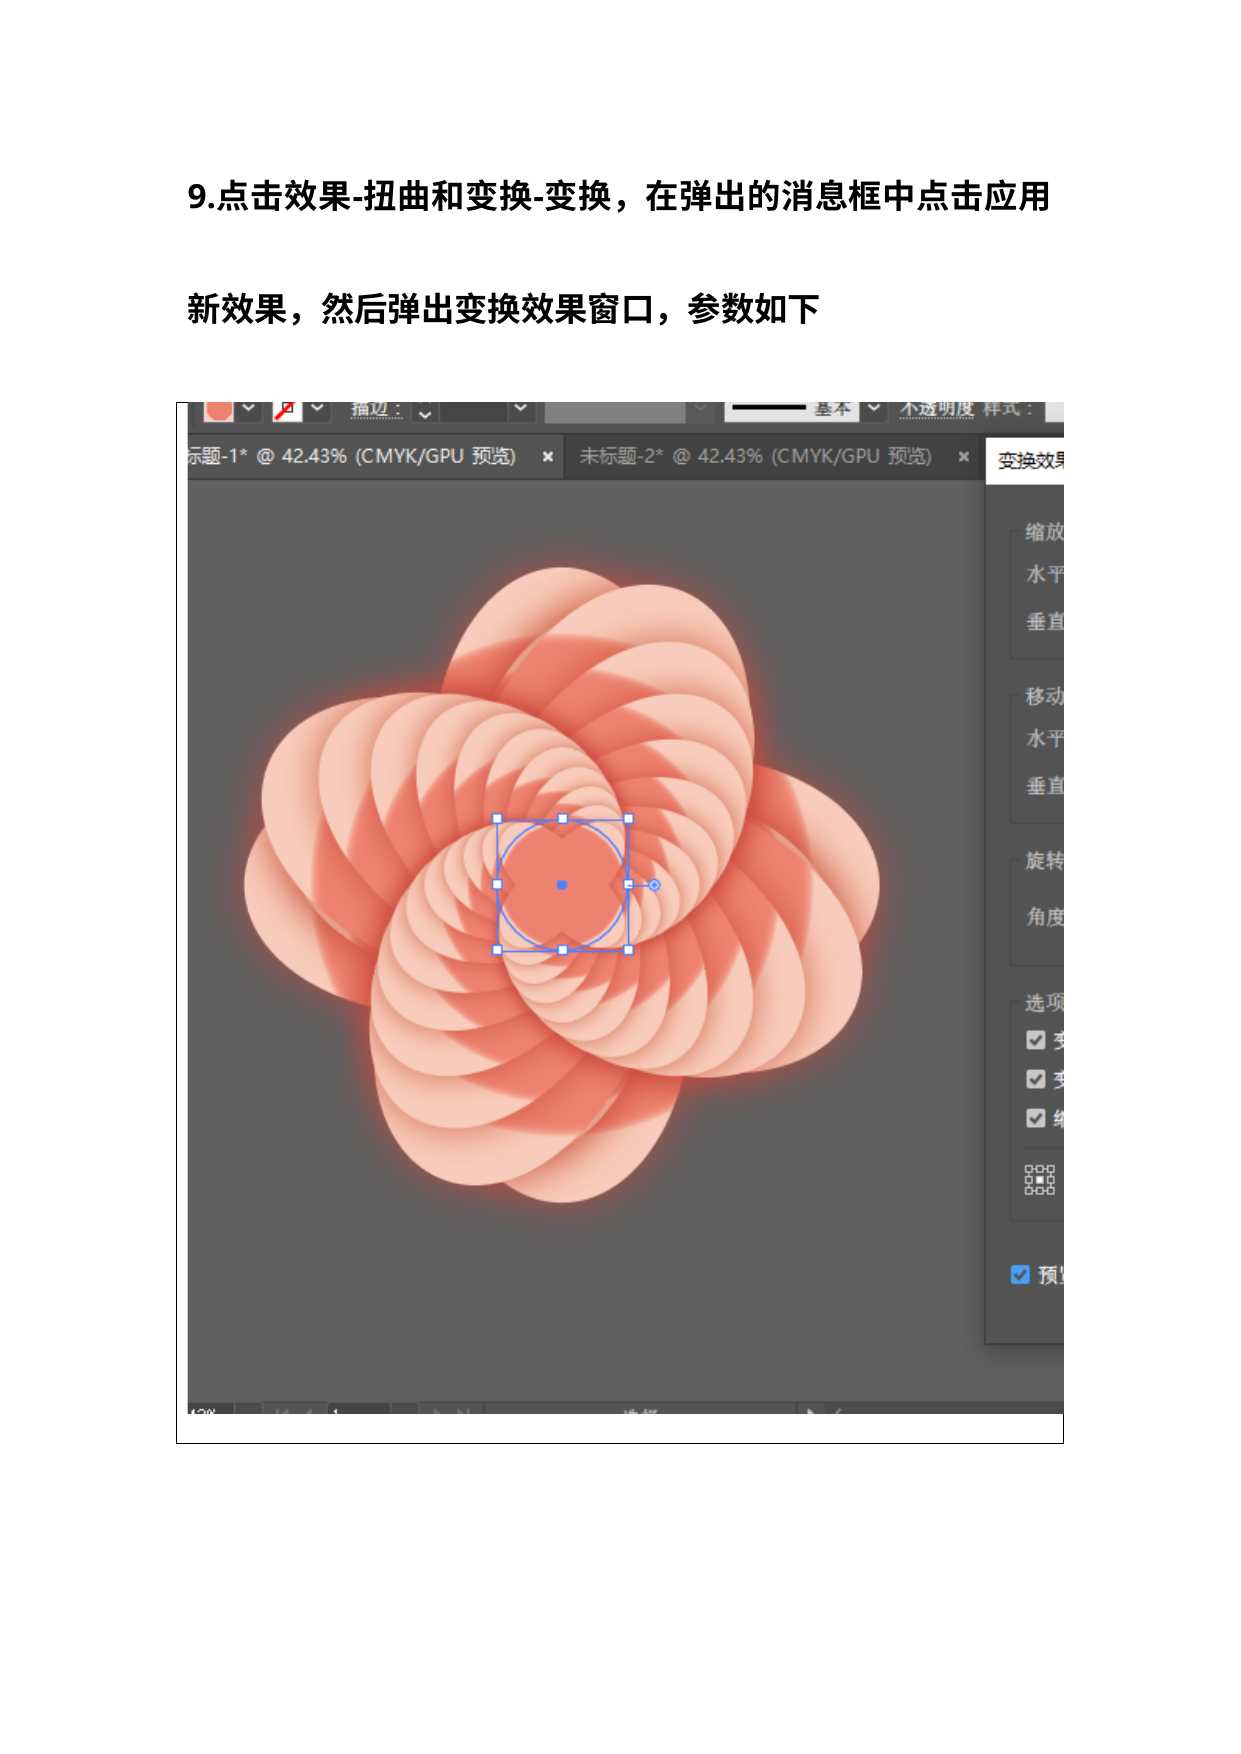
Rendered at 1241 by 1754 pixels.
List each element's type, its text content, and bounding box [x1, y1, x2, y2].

picture [187, 402, 1064, 1414]
subtitle 9.点击效果-扭曲和变换-变换，在弹出的消息框中点击应用新效果，然后弹出变换效果窗口，参数如下 [187, 162, 1053, 339]
table_header [177, 403, 1063, 1443]
